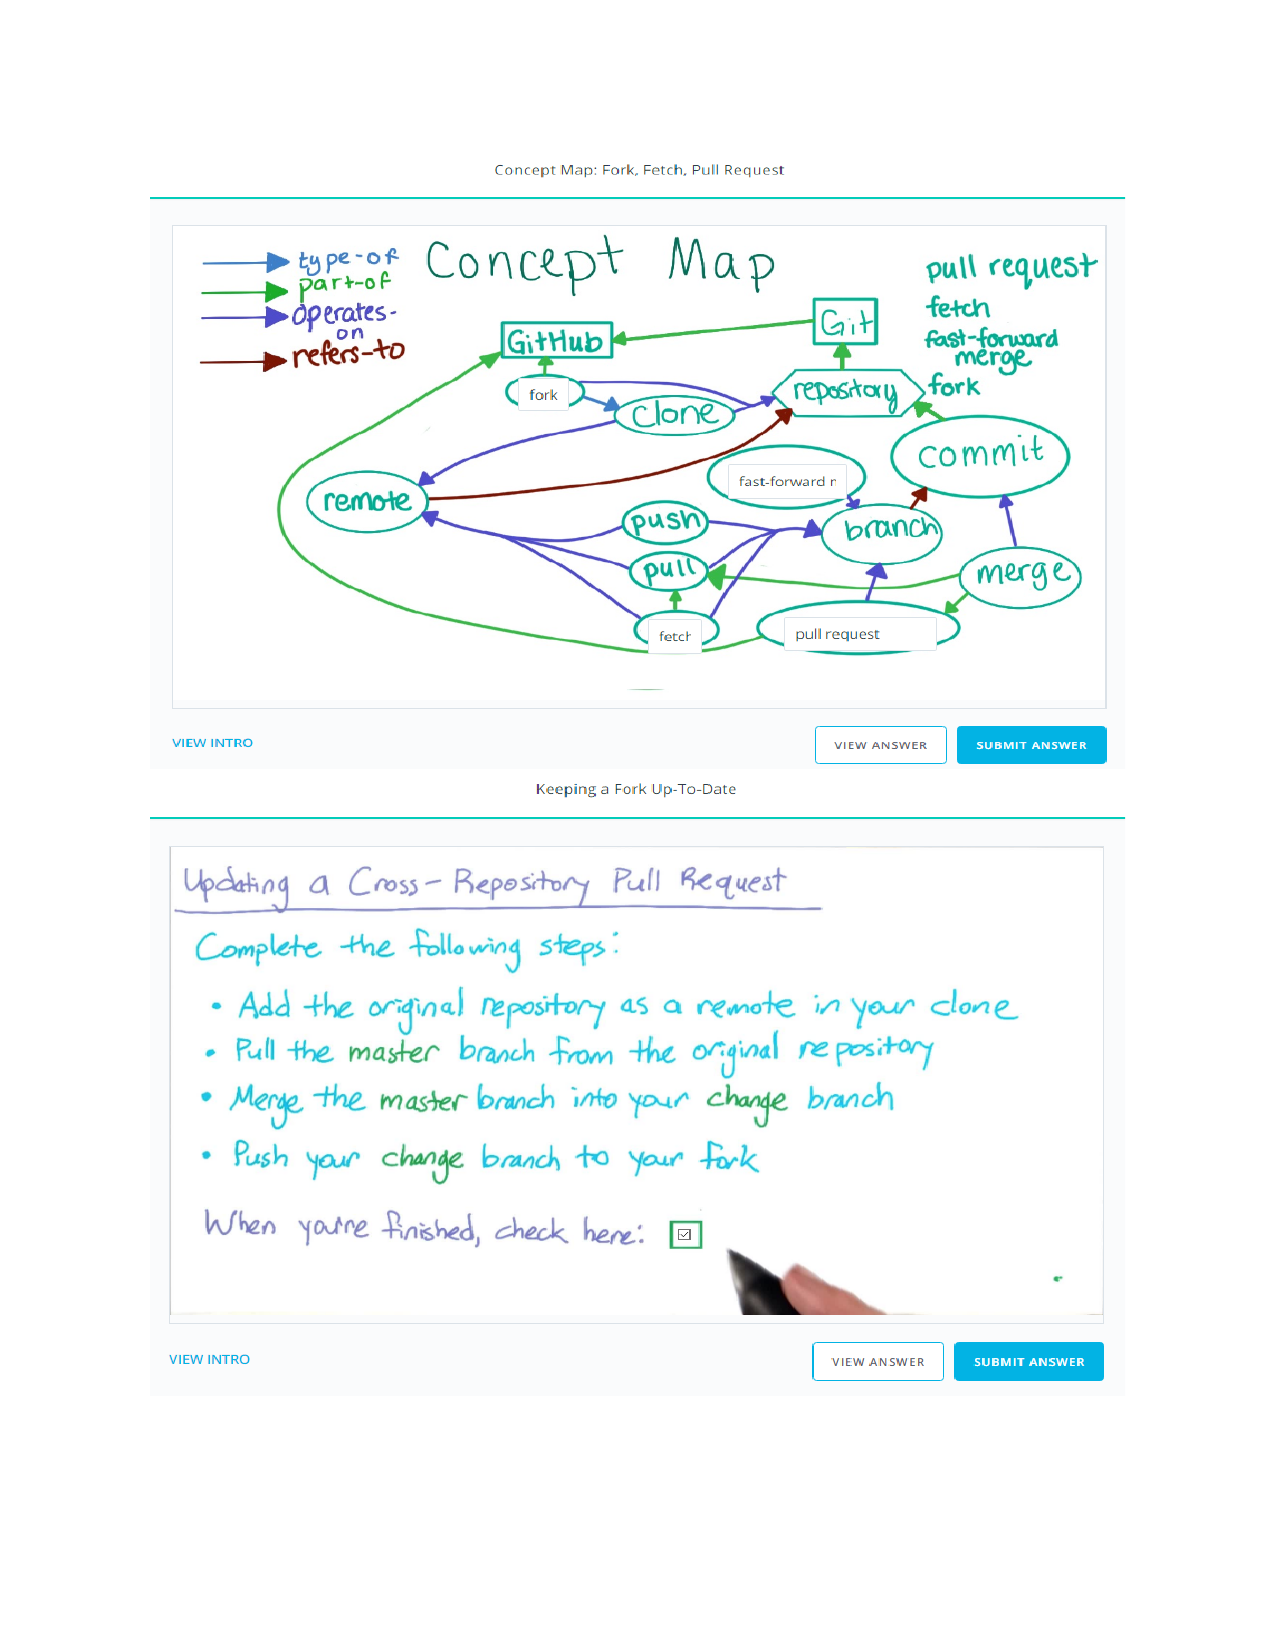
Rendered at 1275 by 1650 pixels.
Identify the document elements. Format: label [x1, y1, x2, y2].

picture [150, 771, 1125, 1396]
picture [150, 150, 1125, 769]
